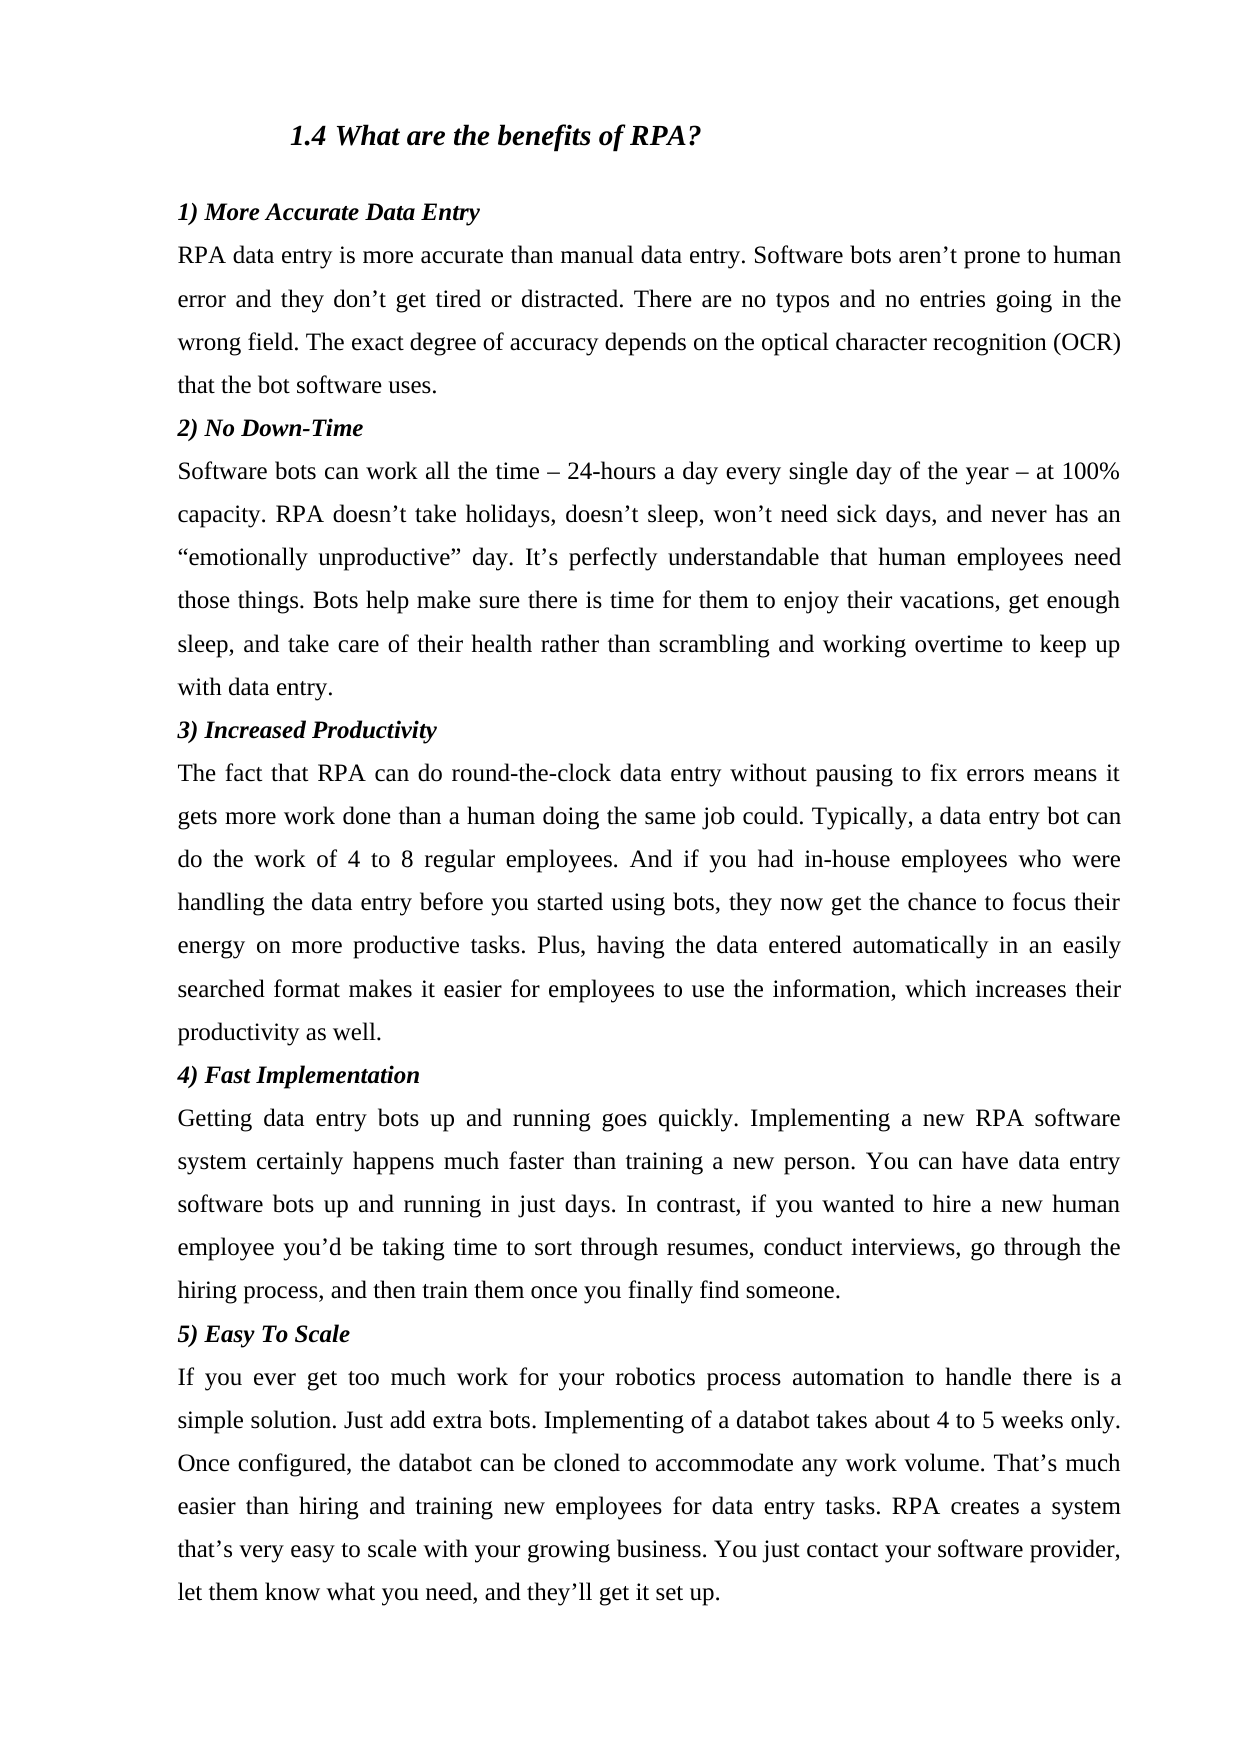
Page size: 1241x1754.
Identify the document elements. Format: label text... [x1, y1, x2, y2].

text RPA data entry is more accurate than manual data entry. Software bots aren’t prone to human error and they don’t get tired or distracted. There are no typos and no entries going in the wrong field. The exact degree of accuracy depends on the optical character recognition (OCR) that the bot software uses. [177, 241, 1122, 399]
subtitle What are the benefits of RPA? [290, 118, 1122, 152]
text 2) No Down-Time [177, 413, 1122, 442]
text 5) Easy To Scale [177, 1319, 1122, 1347]
text 4) Fast Implementation [177, 1060, 1122, 1089]
text The fact that RPA can do round-the-clock data entry without pausing to fix errors means it gets more work done than a human doing the same job could. Typically, a data entry bot can do the work of 4 to 8 regular employees. And if you had in-house employees who were handling the data entry before you started using bots, they now get the chance to focus their energy on more productive tasks. Plus, having the data entered automatically in an easily searched format makes it easier for employees to use the information, which increases their productivity as well. [177, 758, 1122, 1046]
text 1) More Accurate Data Entry [177, 197, 1122, 226]
text Getting data entry bots up and running goes quickly. Implementing a new RPA software system certainly happens much faster than training a new person. You can have data entry software bots up and running in just days. In contrast, if you wanted to hire a new human employee you’d be taking time to sort through resumes, conduct interviews, go through the hiring process, and then train them once you finally find someone. [177, 1103, 1122, 1304]
text 3) Increased Productivity [177, 715, 1122, 744]
text Software bots can work all the time – 24-hours a day every single day of the year – at 100% capacity. RPA doesn’t take holidays, doesn’t sleep, won’t need sick days, and never has an “emotionally unproductive” day. It’s perfectly understandable that human employees need those things. Bots help make sure there is time for them to enjoy their vacations, get enough sleep, and take care of their health rather than scrambling and working overtime to keep up with data entry. [177, 456, 1122, 701]
text If you ever get too much work for your robotics process automation to handle there is a simple solution. Just add extra bots. Implementing of a databot takes about 4 to 5 weeks only. Once configured, the databot can be cloned to accommodate any work volume. That’s much easier than hiring and training new employees for data entry tasks. RPA creates a system that’s very easy to scale with your growing business. You just contact your software provider, let them know what you need, and they’ll get it set up. [177, 1362, 1122, 1606]
